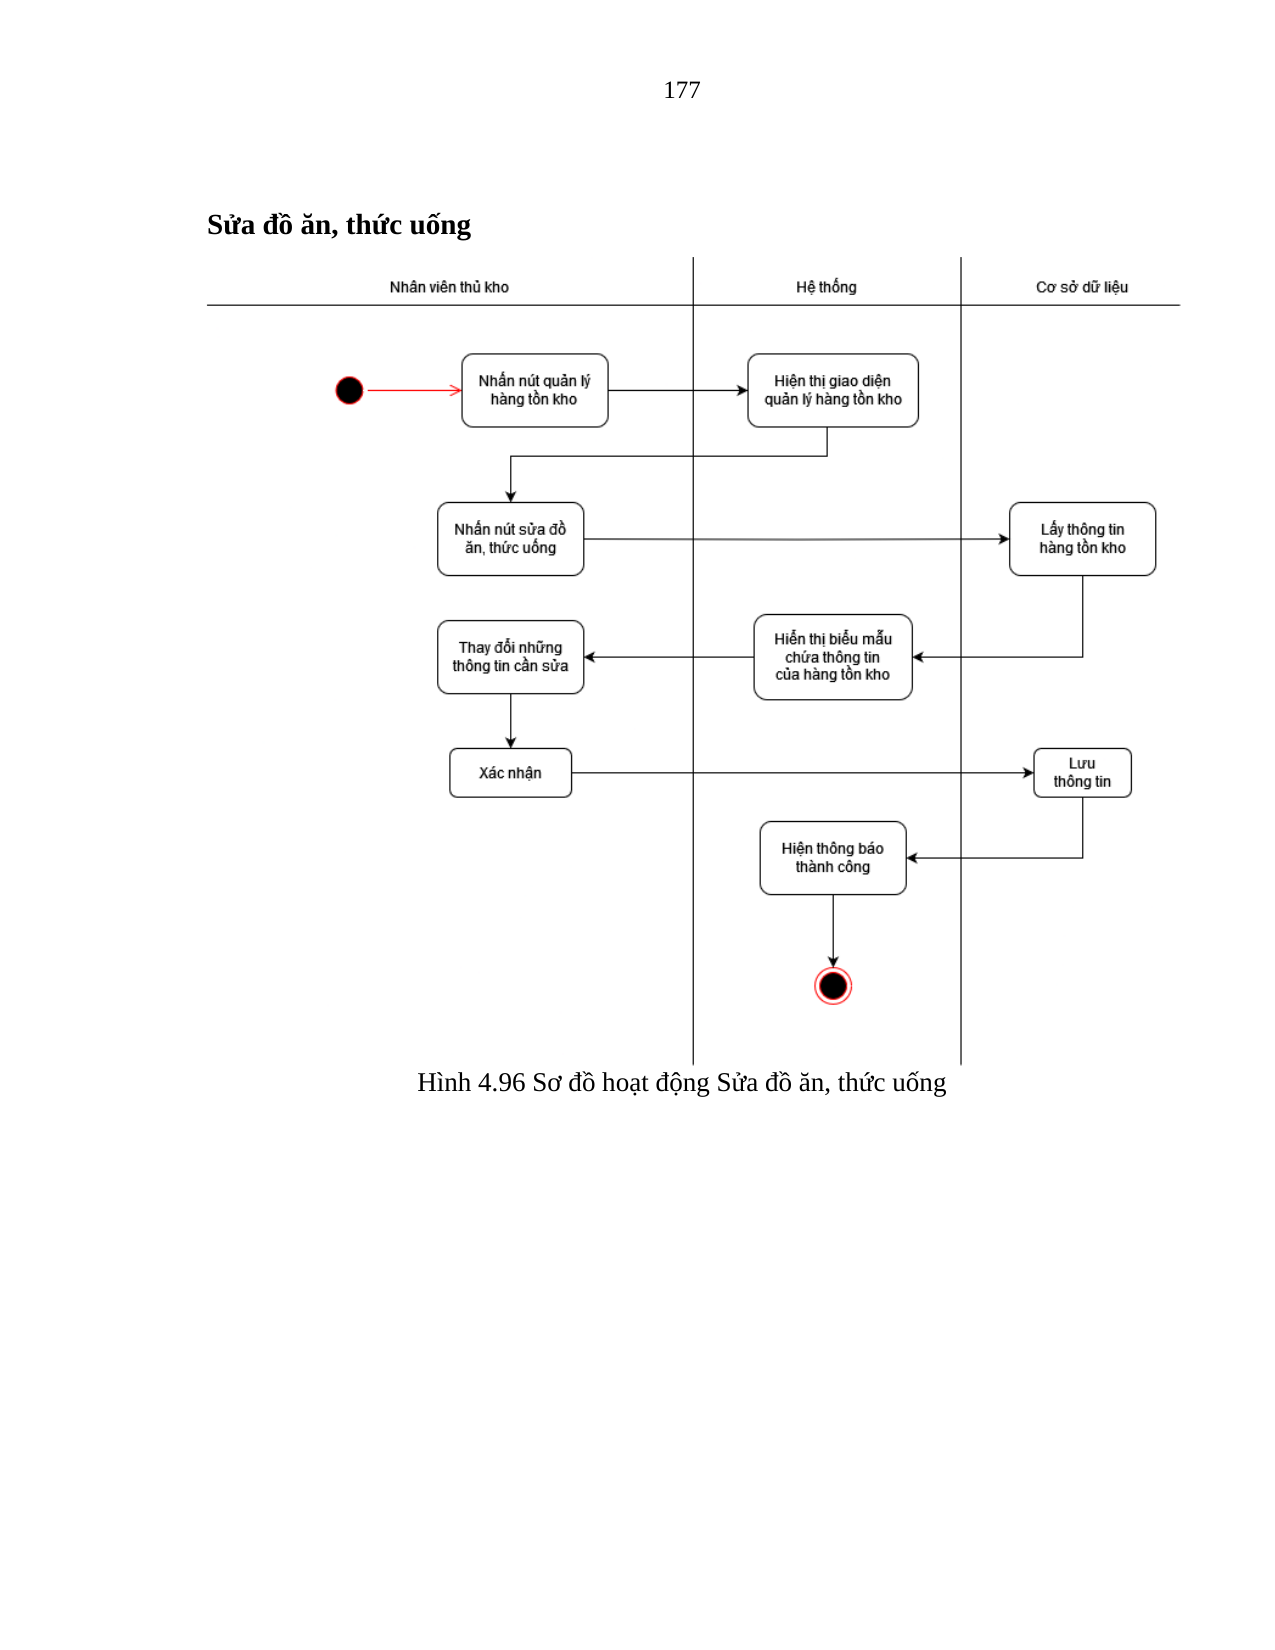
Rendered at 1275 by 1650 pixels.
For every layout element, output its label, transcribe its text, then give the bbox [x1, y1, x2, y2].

text Sửa đồ ăn, thức uống [207, 207, 1157, 240]
picture [206, 257, 1182, 1067]
text Hình 4.96 Sơ đồ hoạt động Sửa đồ ăn, thức uống [207, 1067, 1157, 1098]
